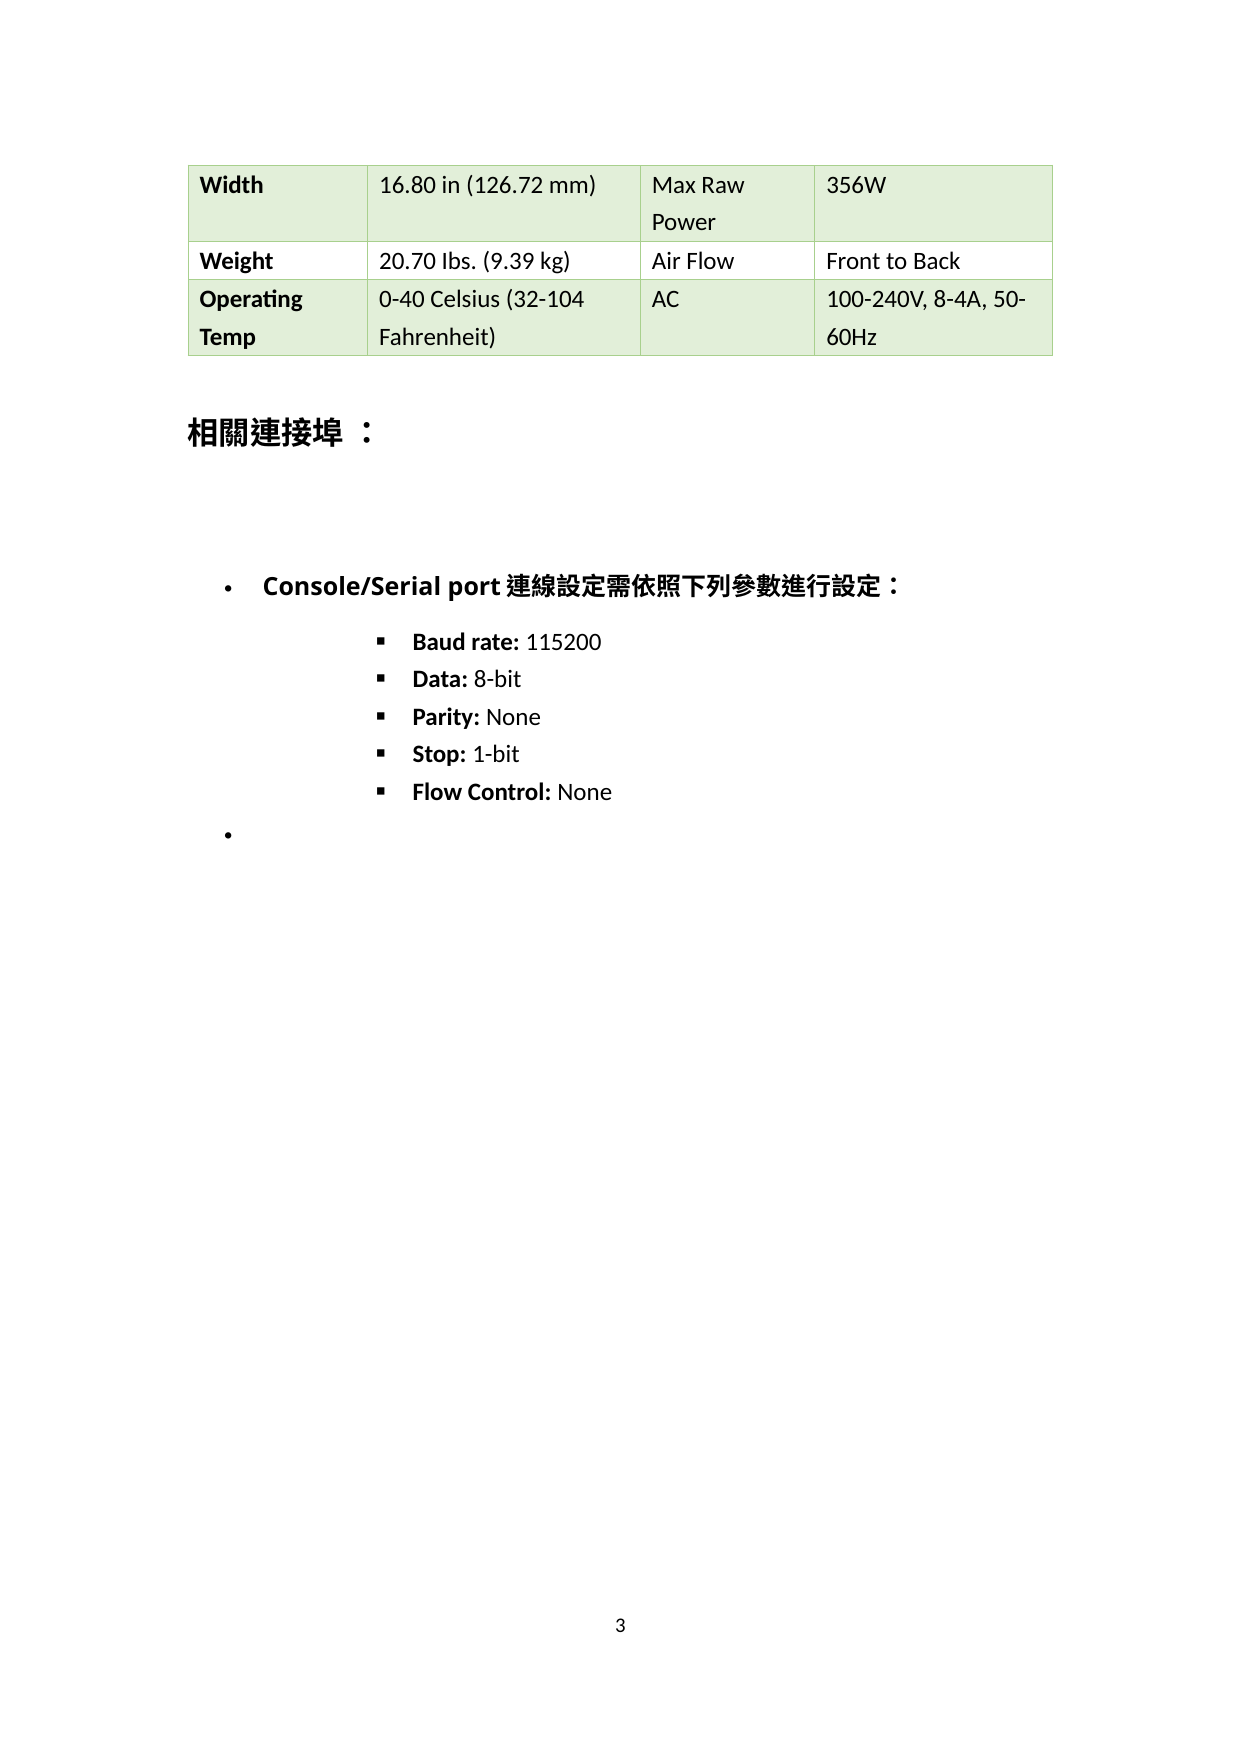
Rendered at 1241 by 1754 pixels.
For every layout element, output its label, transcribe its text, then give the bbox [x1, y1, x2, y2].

list Flow Control: None [375, 772, 1053, 810]
table_cell Operating Temp [189, 280, 367, 355]
table_cell Max Raw Power [641, 166, 814, 241]
list Console/Serial port連線設定需依照下列參數進行設定： [225, 565, 1053, 603]
list Stop: 1-bit [375, 735, 1053, 772]
table_cell 20.70 Ibs. (9.39 kg) [368, 242, 640, 279]
list Parity: None [375, 697, 1053, 735]
table_cell 100-240V, 8-4A, 50-60Hz [815, 280, 1052, 355]
table_cell Weight [189, 242, 367, 279]
table_cell 16.80 in (126.72 mm) [368, 166, 640, 241]
table_cell AC [641, 280, 814, 355]
table_cell Width [189, 166, 367, 241]
table_cell 0-40 Celsius (32-104 Fahrenheit) [368, 280, 640, 355]
table_cell 356W [815, 166, 1052, 241]
subtitle 相關連接埠 ： [187, 394, 1053, 469]
table_cell Air Flow [641, 242, 814, 279]
table_cell Front to Back [815, 242, 1052, 279]
list Baud rate: 115200 [375, 622, 1053, 660]
list Data: 8-bit [375, 660, 1053, 697]
